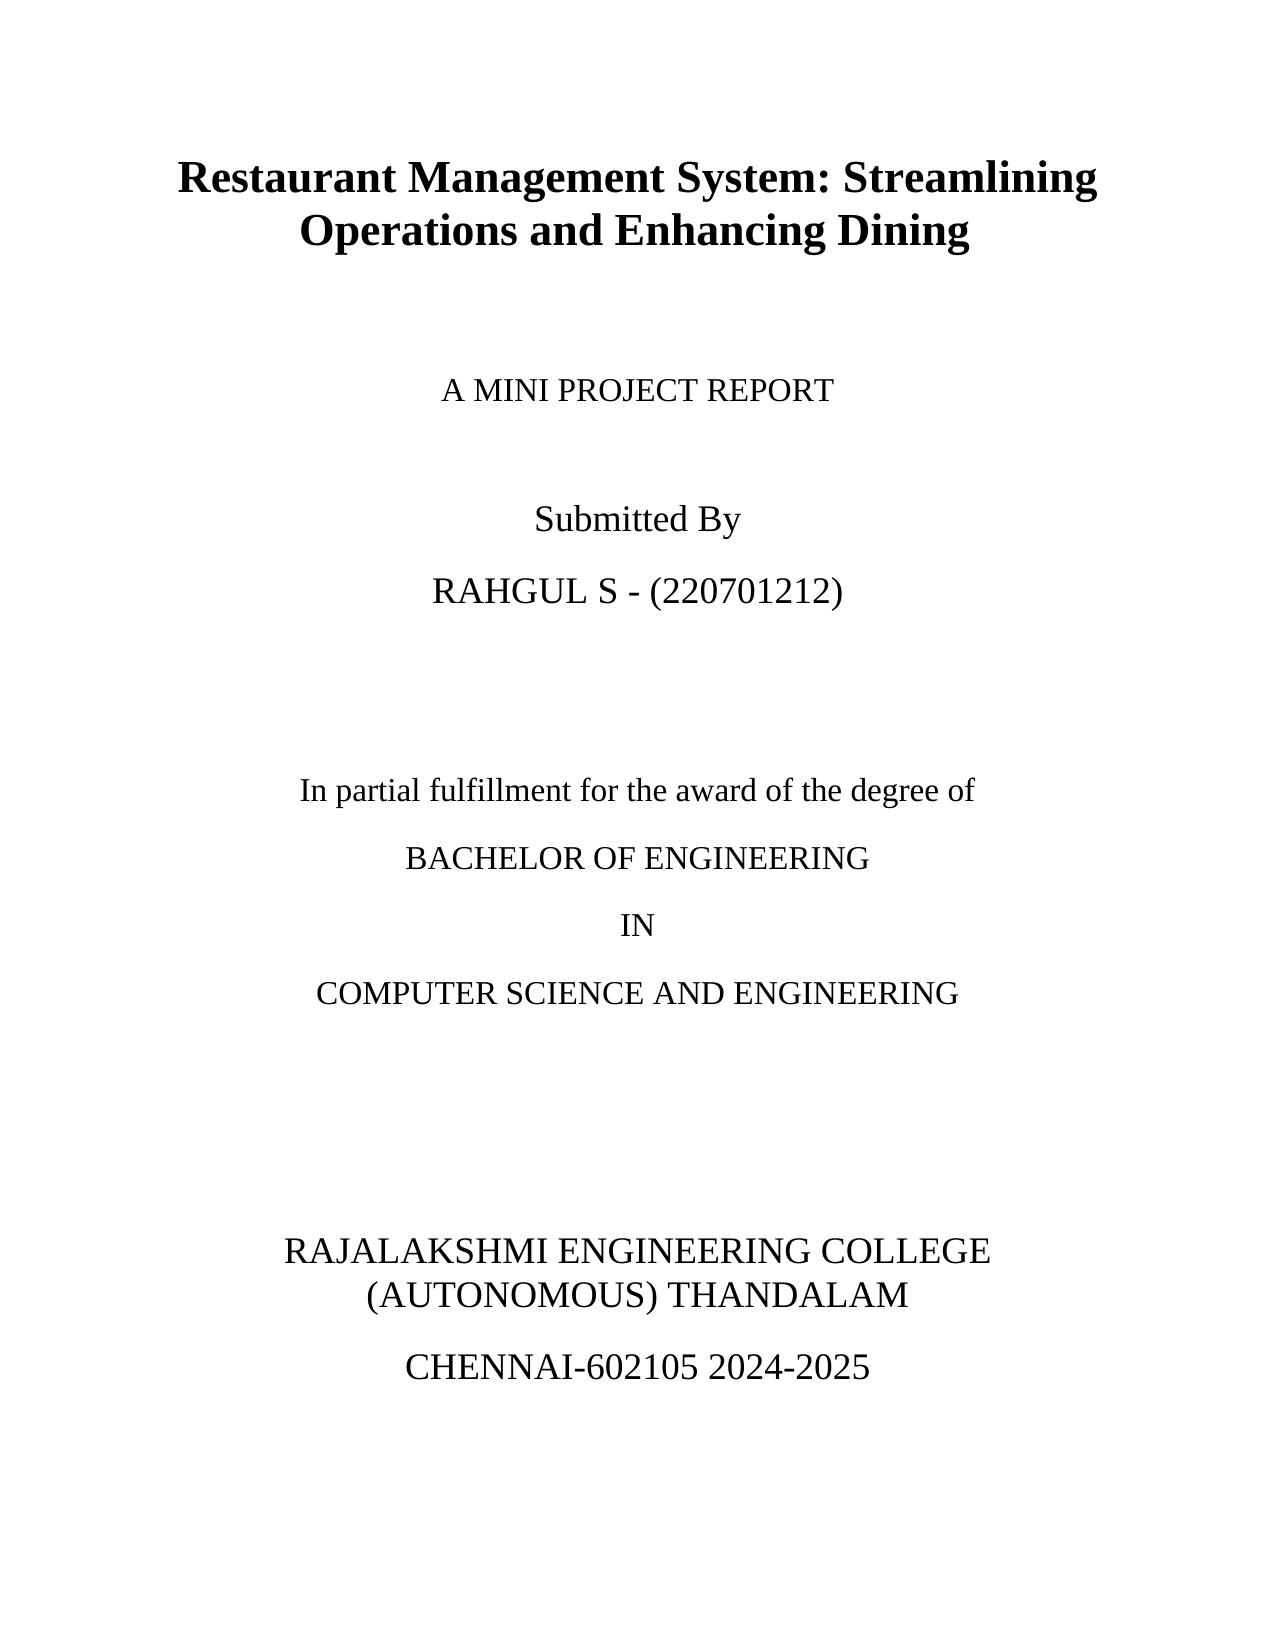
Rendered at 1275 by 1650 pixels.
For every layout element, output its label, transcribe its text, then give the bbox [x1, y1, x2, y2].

text CHENNAI-602105 2024-2025 [150, 1344, 1125, 1387]
text IN [150, 906, 1125, 944]
text Submitted By [150, 496, 1125, 539]
text COMPUTER SCIENCE AND ENGINEERING [150, 973, 1125, 1012]
text In partial fulfillment for the award of the degree of [150, 771, 1125, 809]
text RAHGUL S - (220701212) [150, 568, 1125, 611]
text BACHELOR OF ENGINEERING [150, 838, 1125, 877]
text A MINI PROJECT REPORT [150, 371, 1125, 409]
text Restaurant Management System: Streamlining Operations and Enhancing Dining [150, 150, 1125, 283]
text RAJALAKSHMI ENGINEERING COLLEGE (AUTONOMOUS) THANDALAM [150, 1229, 1125, 1315]
